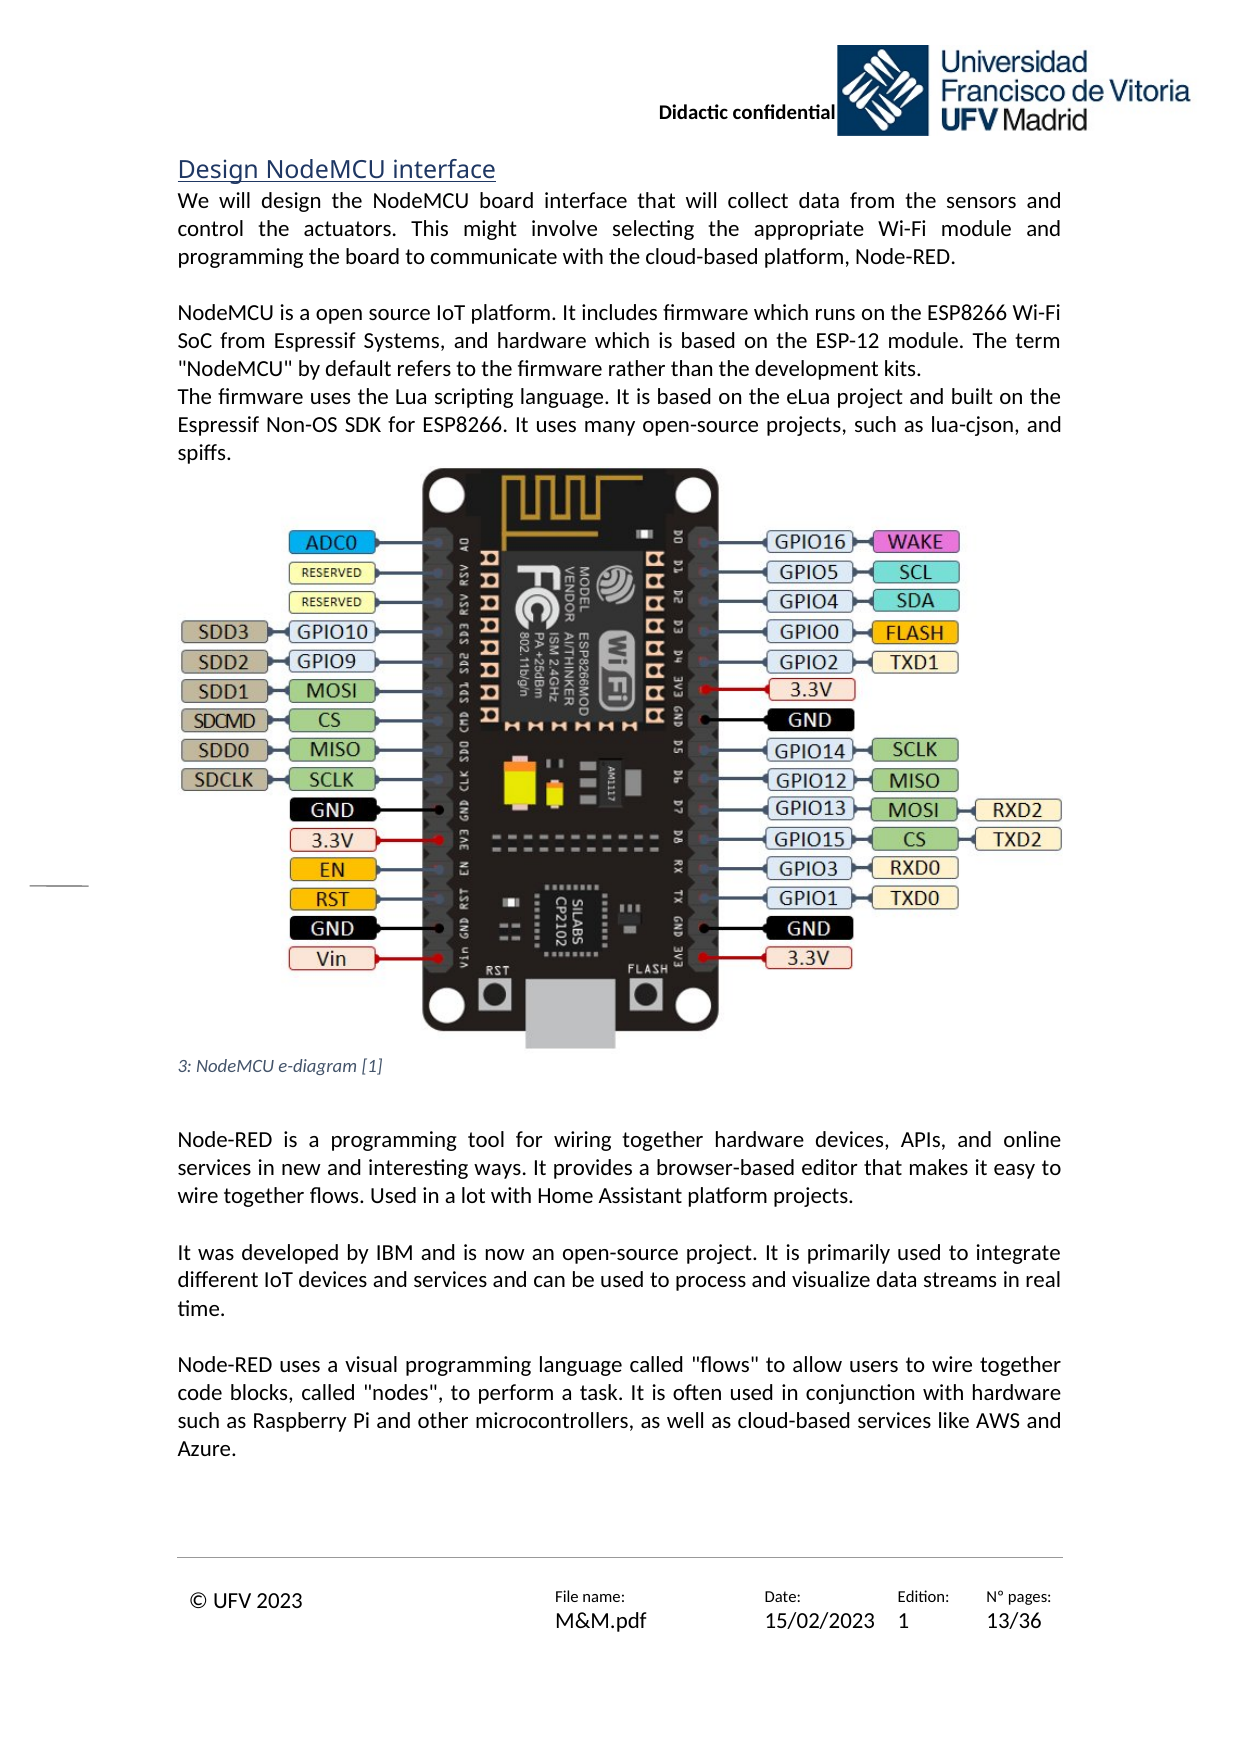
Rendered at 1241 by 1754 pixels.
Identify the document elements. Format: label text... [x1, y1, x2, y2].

subtitle Design NodeMCU interface [177, 152, 1063, 186]
picture [837, 45, 1213, 136]
picture [177, 466, 1063, 1054]
text NodeMCU is a open source IoT platform. It includes firmware which runs on the ESP8266 Wi-Fi SoC from Espressif Systems, and hardware which is based on the ESP-12 module. The term "NodeMCU" by default refers to the firmware rather than the development kits. [177, 298, 1063, 382]
text The firmware uses the Lua scripting language. It is based on the eLua project and built on the Espressif Non-OS SDK for ESP8266. It uses many open-source projects, such as lua-cjson, and spiffs. [177, 382, 1063, 466]
text 3: NodeMCU e-diagram [177, 1054, 1063, 1077]
text Node-RED is a programming tool for wiring together hardware devices, APIs, and online services in new and interesting ways. It provides a browser-based editor that makes it easy to wire together flows. Used in a lot with Home Assistant platform projects. [177, 1126, 1063, 1209]
text It was developed by IBM and is now an open-source project. It is primarily used to integrate different IoT devices and services and can be used to process and visualize data streams in real time. [177, 1238, 1063, 1322]
text Node-RED uses a visual programming language called "flows" to allow users to wire together code blocks, called "nodes", to perform a task. It is often used in conjunction with hardware such as Raspberry Pi and other microcontrollers, as well as cloud-based services like AWS and Azure. [177, 1350, 1063, 1462]
text We will design the NodeMCU board interface that will collect data from the sensors and control the actuators. This might involve selecting the appropriate Wi-Fi module and programming the board to communicate with the cloud-based platform, Node-RED. [177, 186, 1063, 270]
